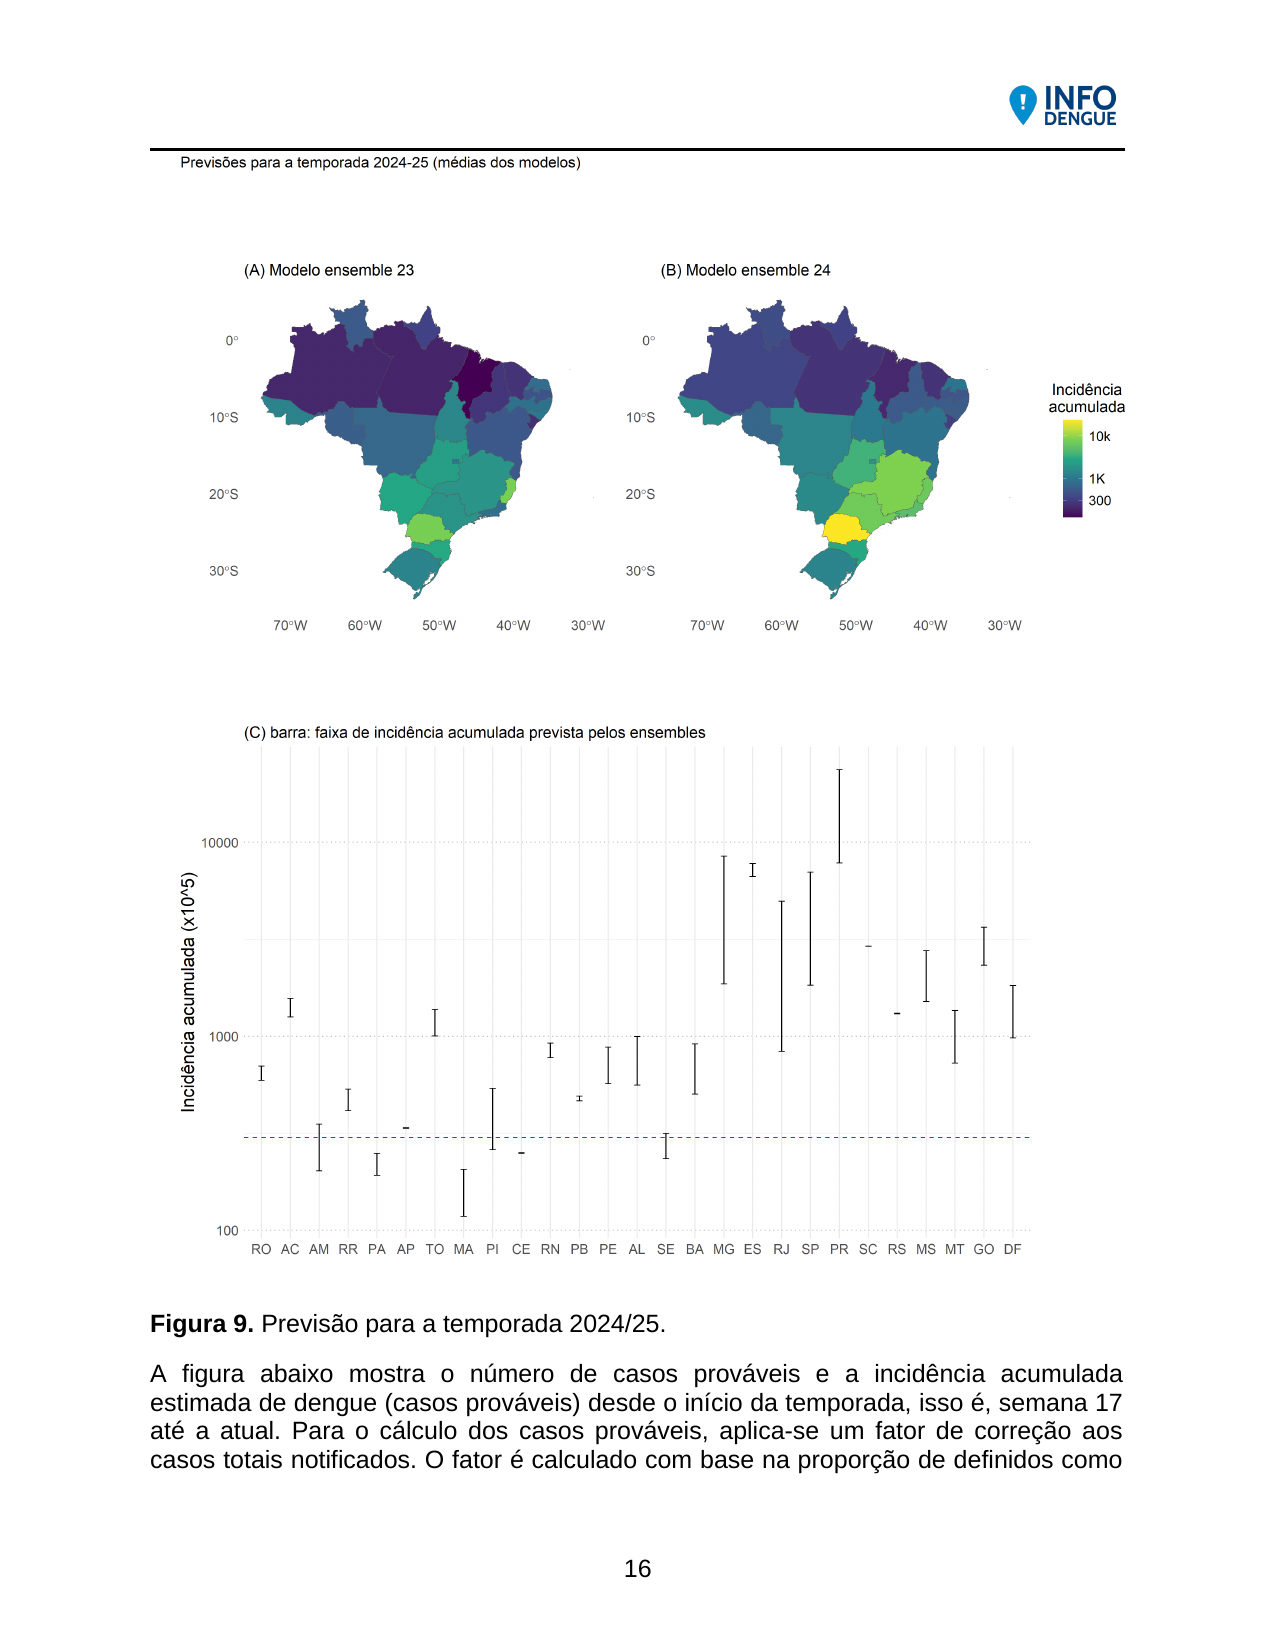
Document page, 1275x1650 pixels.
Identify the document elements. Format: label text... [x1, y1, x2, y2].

text Figura 9. Previsão para a temporada 2024/25. [150, 1309, 1125, 1338]
picture [1000, 75, 1125, 136]
picture [168, 150, 1144, 1289]
